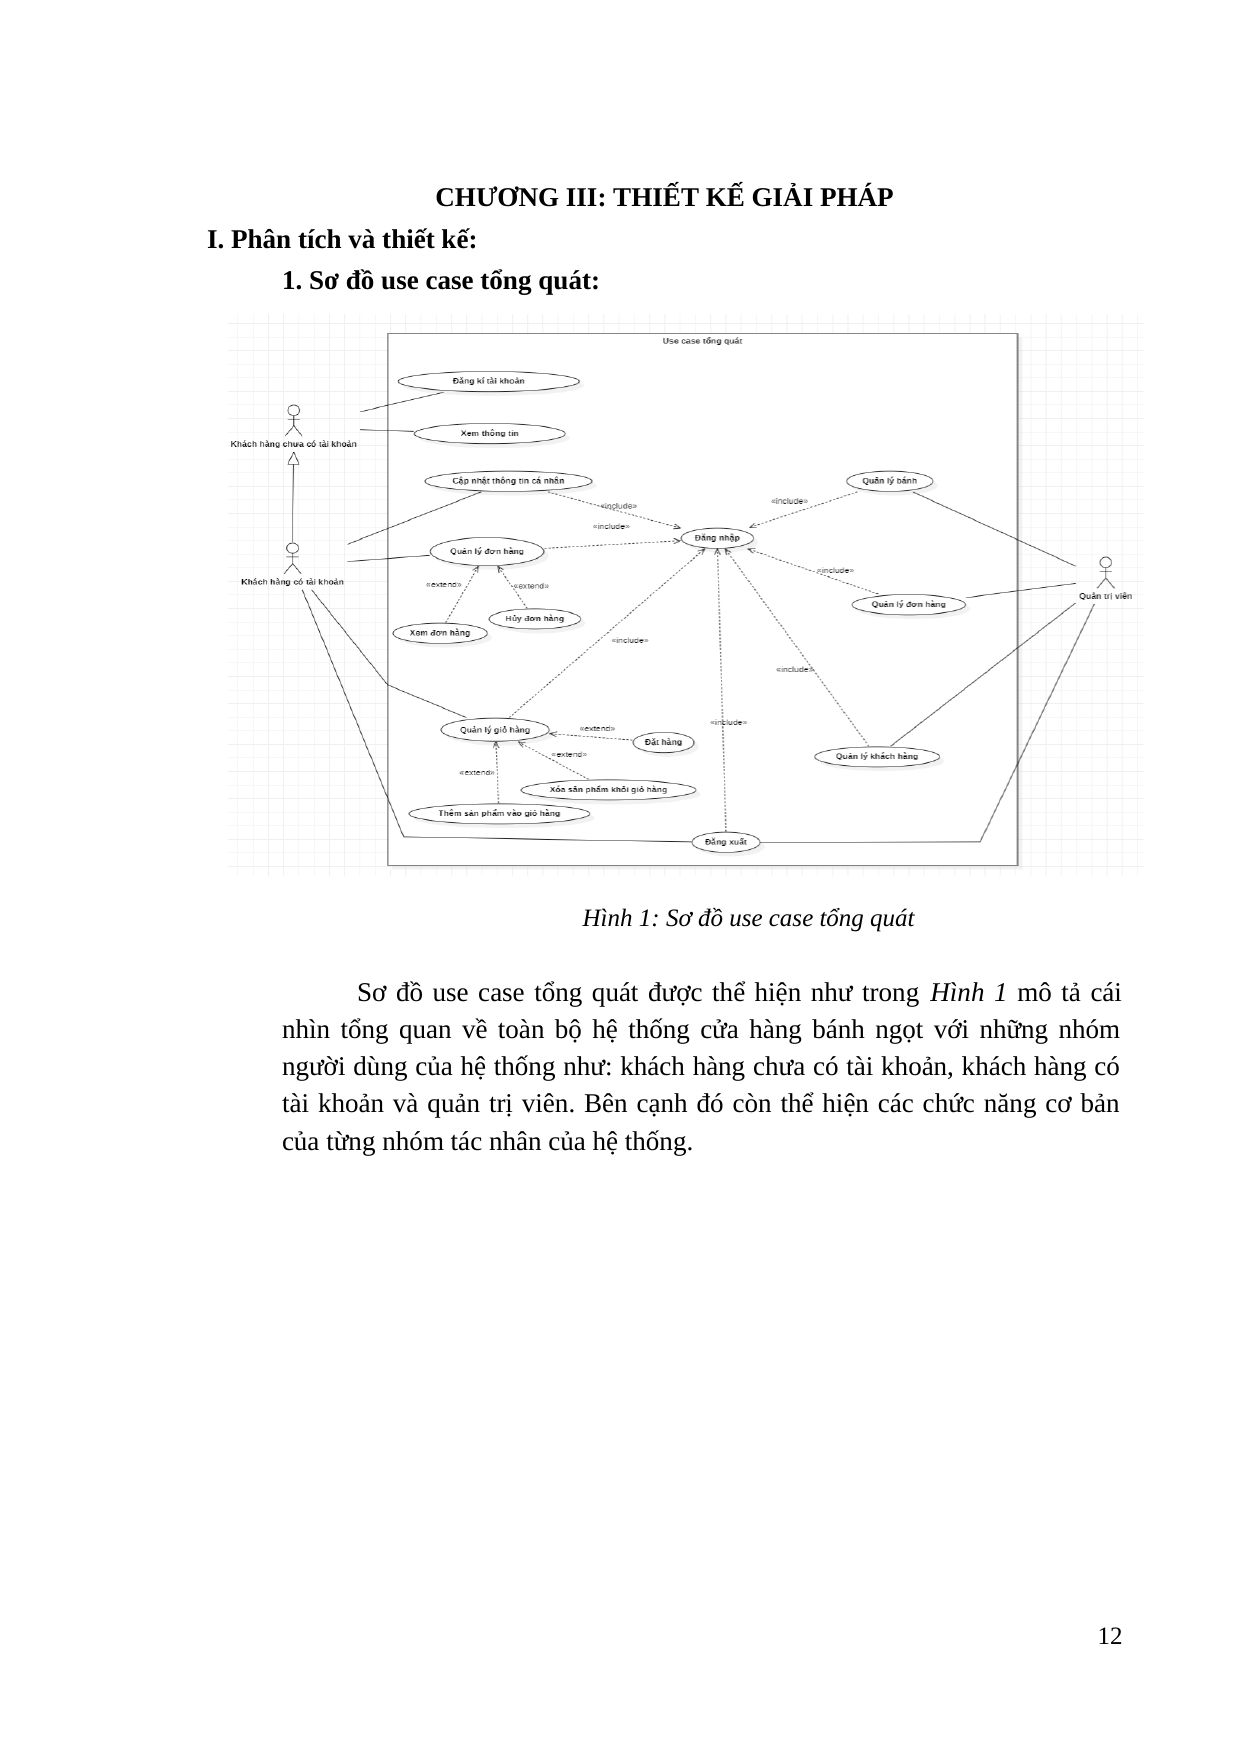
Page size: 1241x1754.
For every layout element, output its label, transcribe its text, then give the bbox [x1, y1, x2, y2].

subtitle I. Phân tích và thiết kế: [207, 223, 1122, 254]
subtitle 1. Sơ đồ use case tổng quát: [282, 264, 1122, 295]
text Sơ đồ use case tổng quát được thể hiện như trong Hình 1 mô tả cái nhìn tổng quan về toàn bộ hệ thống cửa hàng bánh ngọt với những nhóm người dùng của hệ thống như: khách hàng chưa có tài khoản, khách hàng có tài khoản và quản trị viên. Bên cạnh đó còn thể hiện các chức năng cơ bản của từng nhóm tác nhân của hệ thống. [282, 976, 1122, 1156]
subtitle CHƯƠNG III: THIẾT KẾ GIẢI PHÁP [207, 181, 1122, 212]
picture [228, 314, 1144, 876]
